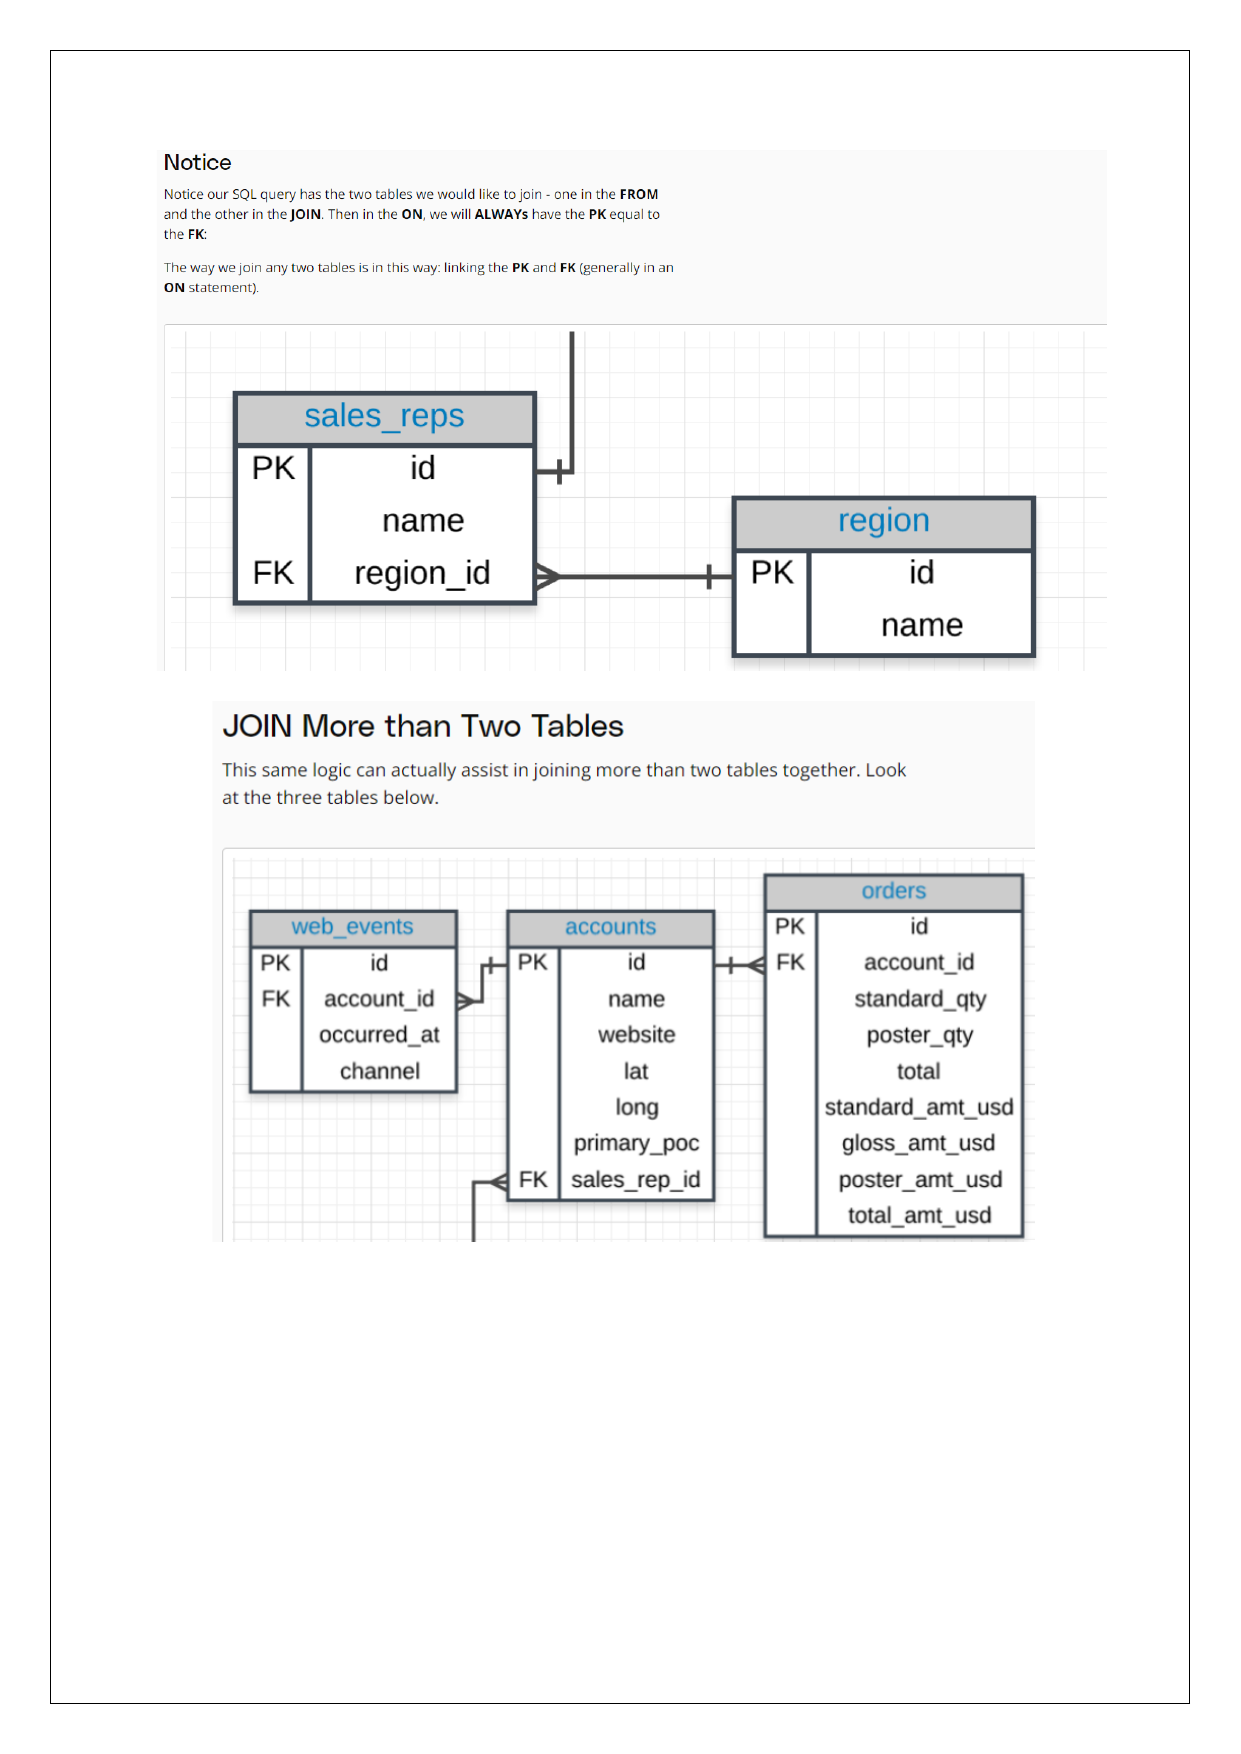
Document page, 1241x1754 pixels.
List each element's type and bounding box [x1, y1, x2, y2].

picture [156, 150, 1107, 671]
picture [212, 701, 1035, 1242]
